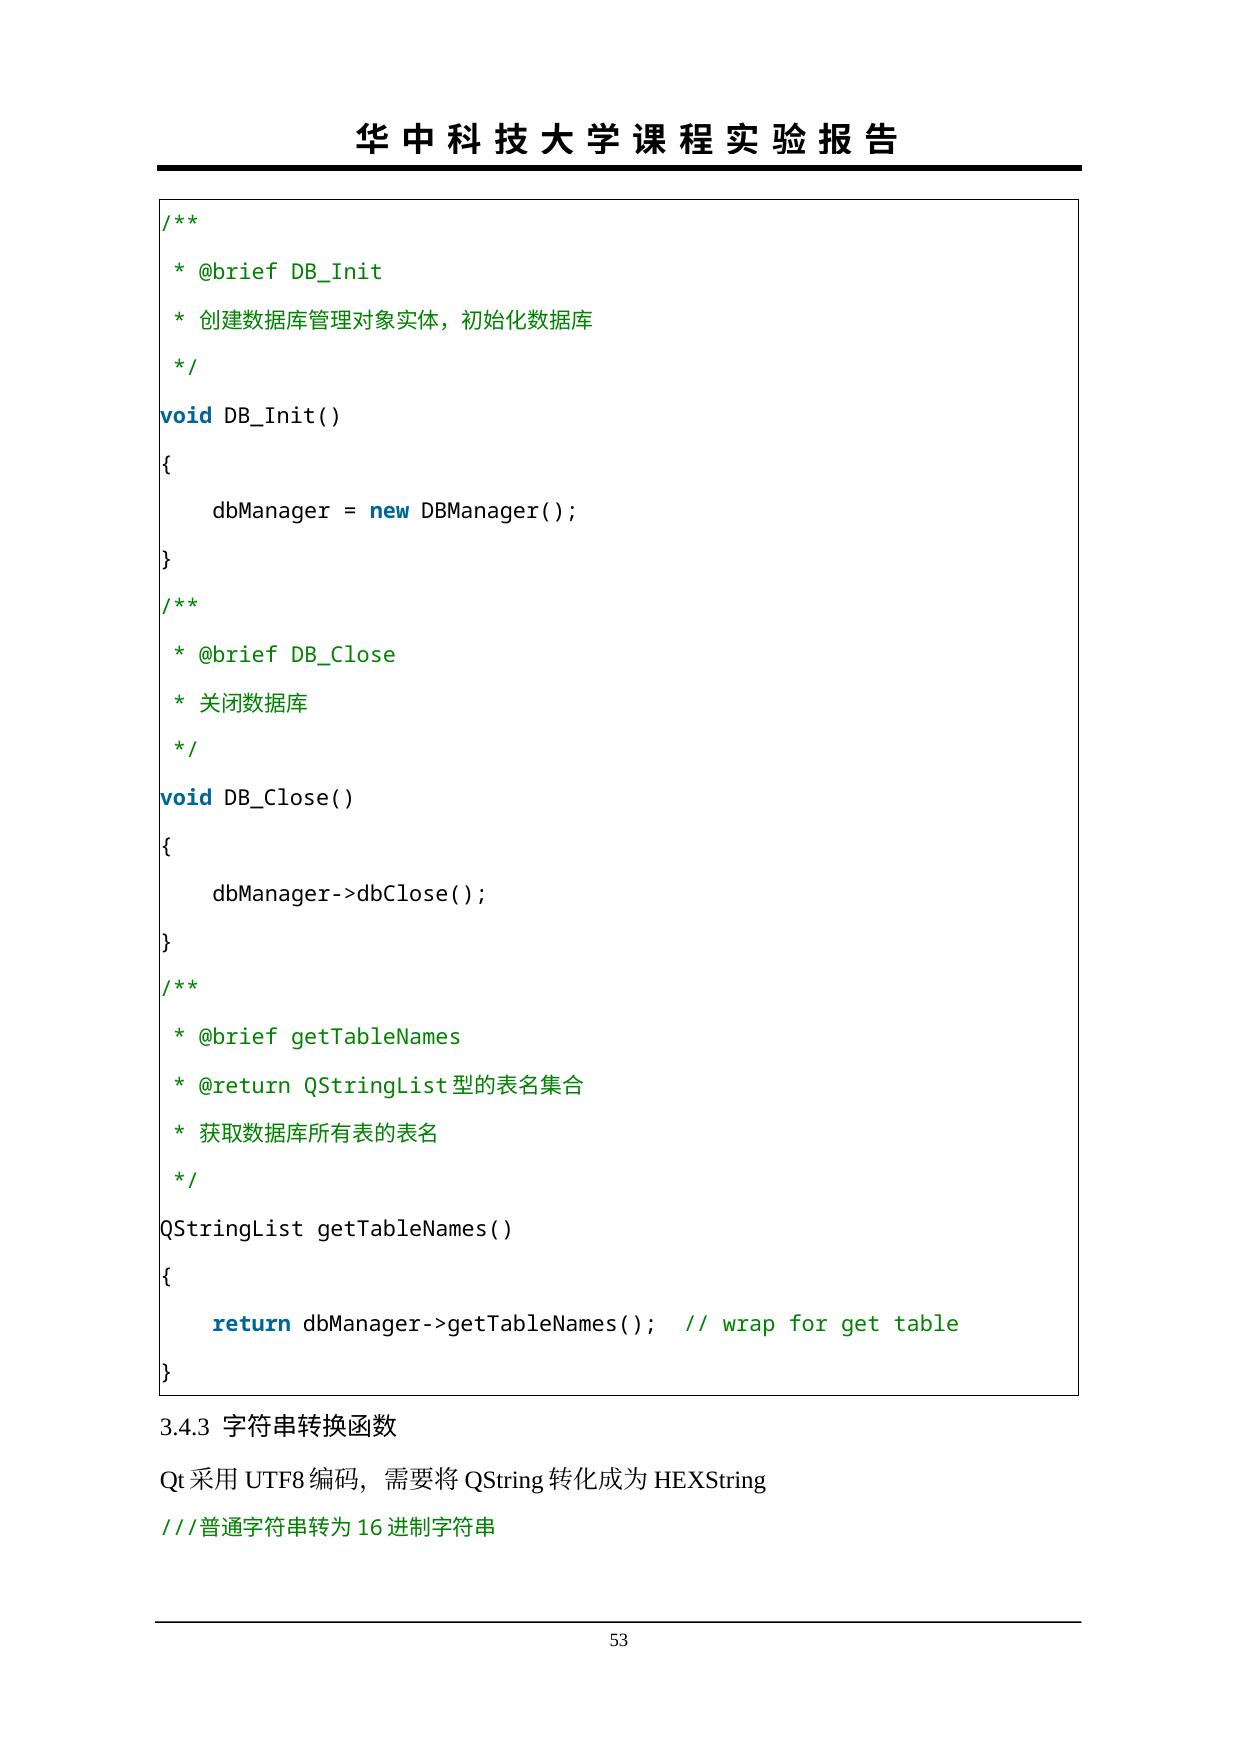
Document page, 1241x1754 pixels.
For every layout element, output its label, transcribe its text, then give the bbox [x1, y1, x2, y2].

text { [160, 1251, 1078, 1299]
text /** [160, 200, 1078, 247]
text void DB_Close() [160, 773, 1078, 821]
text } [160, 534, 1078, 582]
text * 关闭数据库 [160, 678, 1078, 725]
text /** [160, 964, 1078, 1012]
text Qt采用UTF8编码，需要将QString转化成为HEXString [159, 1454, 1078, 1502]
text * 创建数据库管理对象实体，初始化数据库 [160, 295, 1078, 343]
text void DB_Init() [160, 391, 1078, 438]
subtitle 字符串转换函数 [159, 1401, 1078, 1449]
text ///普通字符串转为16进制字符串 [159, 1502, 1078, 1550]
text */ [160, 343, 1078, 391]
text dbManager = new DBManager(); [160, 486, 1078, 534]
text * 获取数据库所有表的表名 [160, 1108, 1078, 1156]
text } [160, 917, 1078, 964]
text QStringList getTableNames() [160, 1203, 1078, 1251]
text * @brief getTableNames [160, 1012, 1078, 1060]
text * @brief DB_Close [160, 630, 1078, 678]
text /** [160, 582, 1078, 630]
text dbManager->dbClose(); [160, 869, 1078, 917]
text { [160, 821, 1078, 869]
text } [160, 1346, 1078, 1395]
text * @return QStringList型的表名集合 [160, 1060, 1078, 1108]
text return dbManager->getTableNames(); // wrap for get table [160, 1299, 1078, 1346]
text { [160, 438, 1078, 486]
text * @brief DB_Init [160, 247, 1078, 295]
text */ [160, 1156, 1078, 1203]
text */ [160, 725, 1078, 773]
